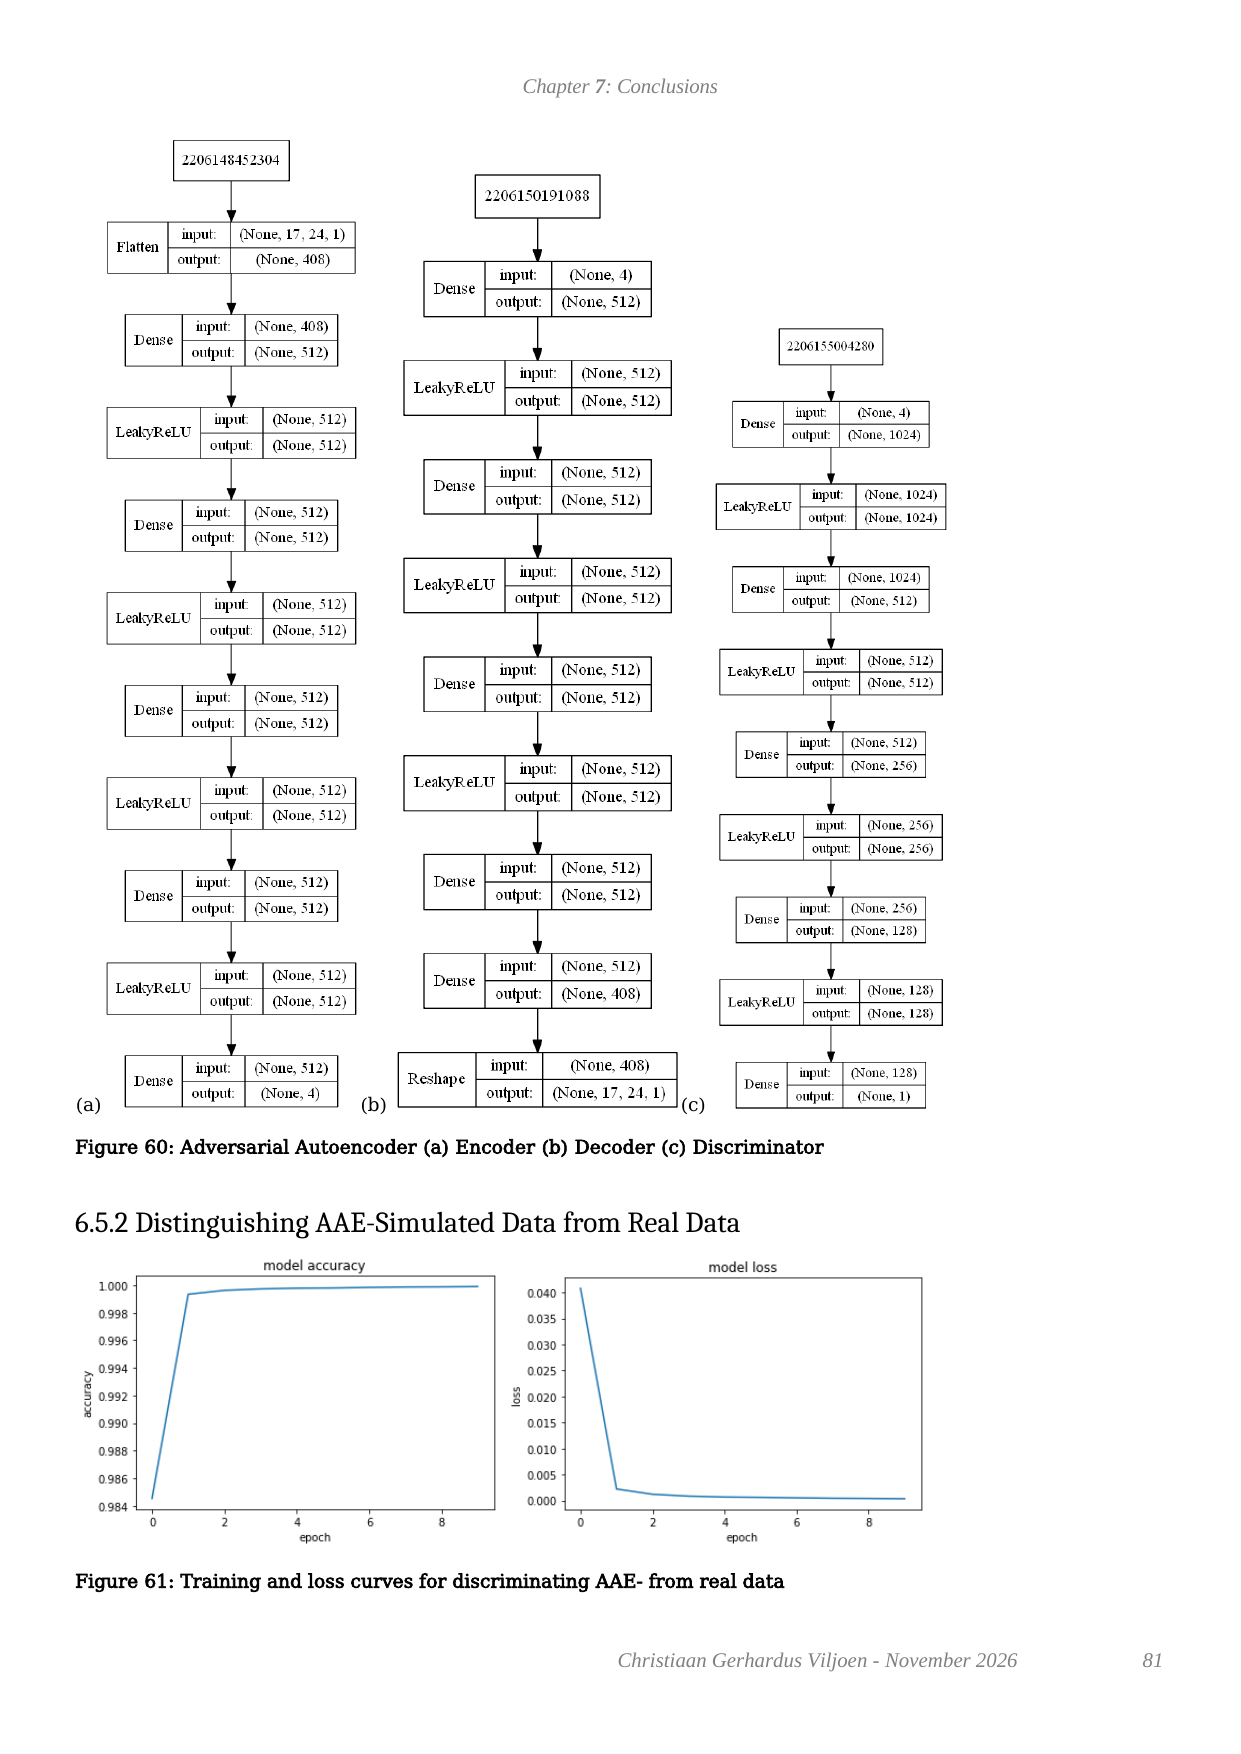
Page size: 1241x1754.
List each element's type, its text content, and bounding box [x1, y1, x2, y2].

picture [712, 325, 949, 1112]
subtitle Distinguishing AAE-Simulated Data from Real Data [75, 1206, 1165, 1240]
picture [102, 135, 360, 1112]
text Figure 61: Training and loss curves for discriminating AAE- from real data [75, 1569, 1165, 1592]
picture [393, 169, 680, 1112]
picture [75, 1252, 932, 1550]
text Figure 60: Adversarial Autoencoder (a) Encoder (b) Decoder (c) Discriminator [75, 1135, 1165, 1157]
